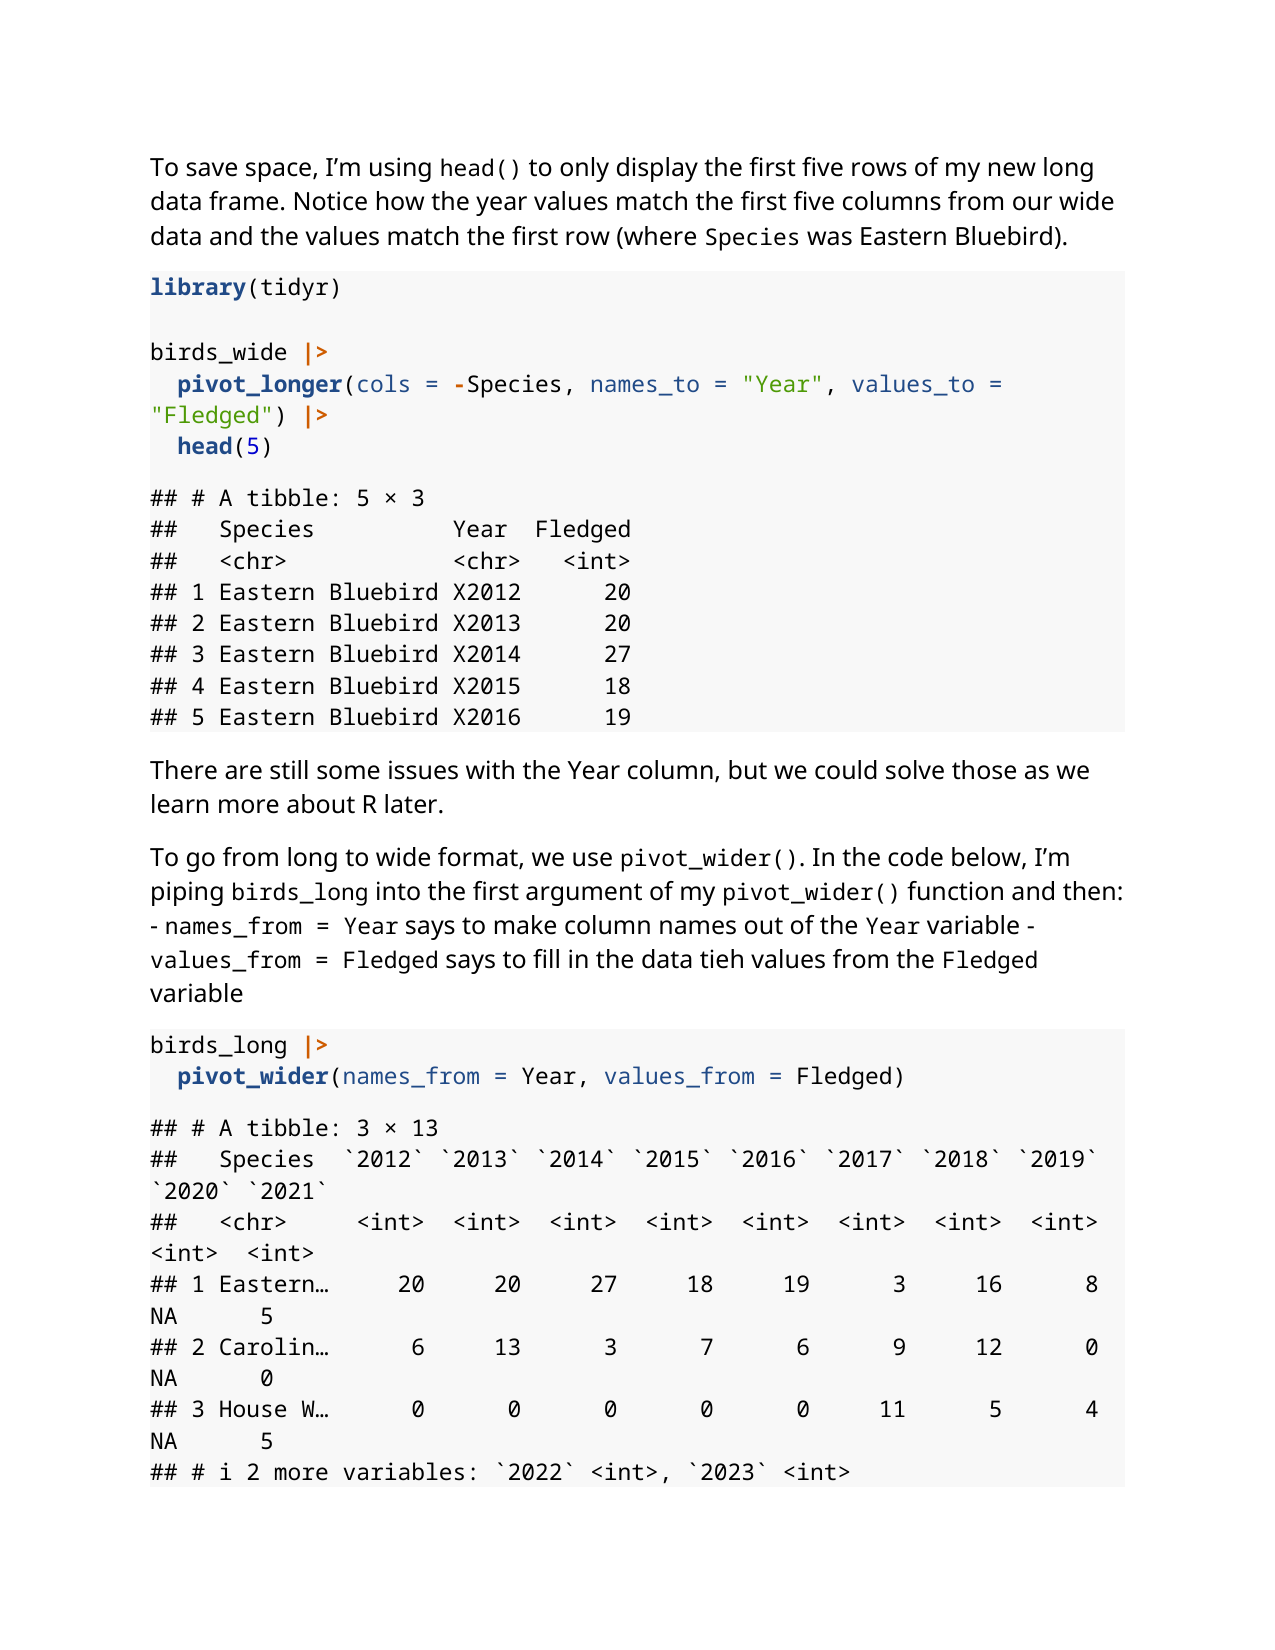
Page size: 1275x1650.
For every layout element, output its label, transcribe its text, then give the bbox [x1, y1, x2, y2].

text library(tidyr) birds_wide |> pivot_longer(cols = -Species, names_to = "Year", values_to = "Fledged") |> head(5) [150, 271, 1125, 461]
text ## # A tibble: 3 × 13 ## Species `2012` `2013` `2014` `2015` `2016` `2017` `2018` `2019` `2020` `2021` ## <chr> <int> <int> <int> <int> <int> <int> <int> <int> <int> <int> ## 1 Eastern… 20 20 27 18 19 3 16 8 NA 5 ## 2 Carolin… 6 13 3 7 6 9 12 0 NA 0 ## 3 House W… 0 0 0 0 0 11 5 4 NA 5 ## # ℹ 2 more variables: `2022` <int>, `2023` <int> [150, 1112, 1125, 1487]
text ## # A tibble: 5 × 3 ## Species Year Fledged ## <chr> <chr> <int> ## 1 Eastern Bluebird X2012 20 ## 2 Eastern Bluebird X2013 20 ## 3 Eastern Bluebird X2014 27 ## 4 Eastern Bluebird X2015 18 ## 5 Eastern Bluebird X2016 19 [150, 482, 1125, 732]
text There are still some issues with the Year column, but we could solve those as we learn more about R later. [150, 753, 1125, 821]
text To save space, I’m using head() to only display the first five rows of my new long data frame. Notice how the year values match the first five columns from our wide data and the values match the first row (where Species was Eastern Bluebird). [150, 150, 1125, 252]
text To go from long to wide format, we use pivot_wider(). In the code below, I’m piping birds_long into the first argument of my pivot_wider() function and then: - names_from = Year says to make column names out of the Year variable - values_from = Fledged says to fill in the data tieh values from the Fledged variable [150, 840, 1125, 1010]
text birds_long |> pivot_wider(names_from = Year, values_from = Fledged) [329, 1029, 1125, 1091]
